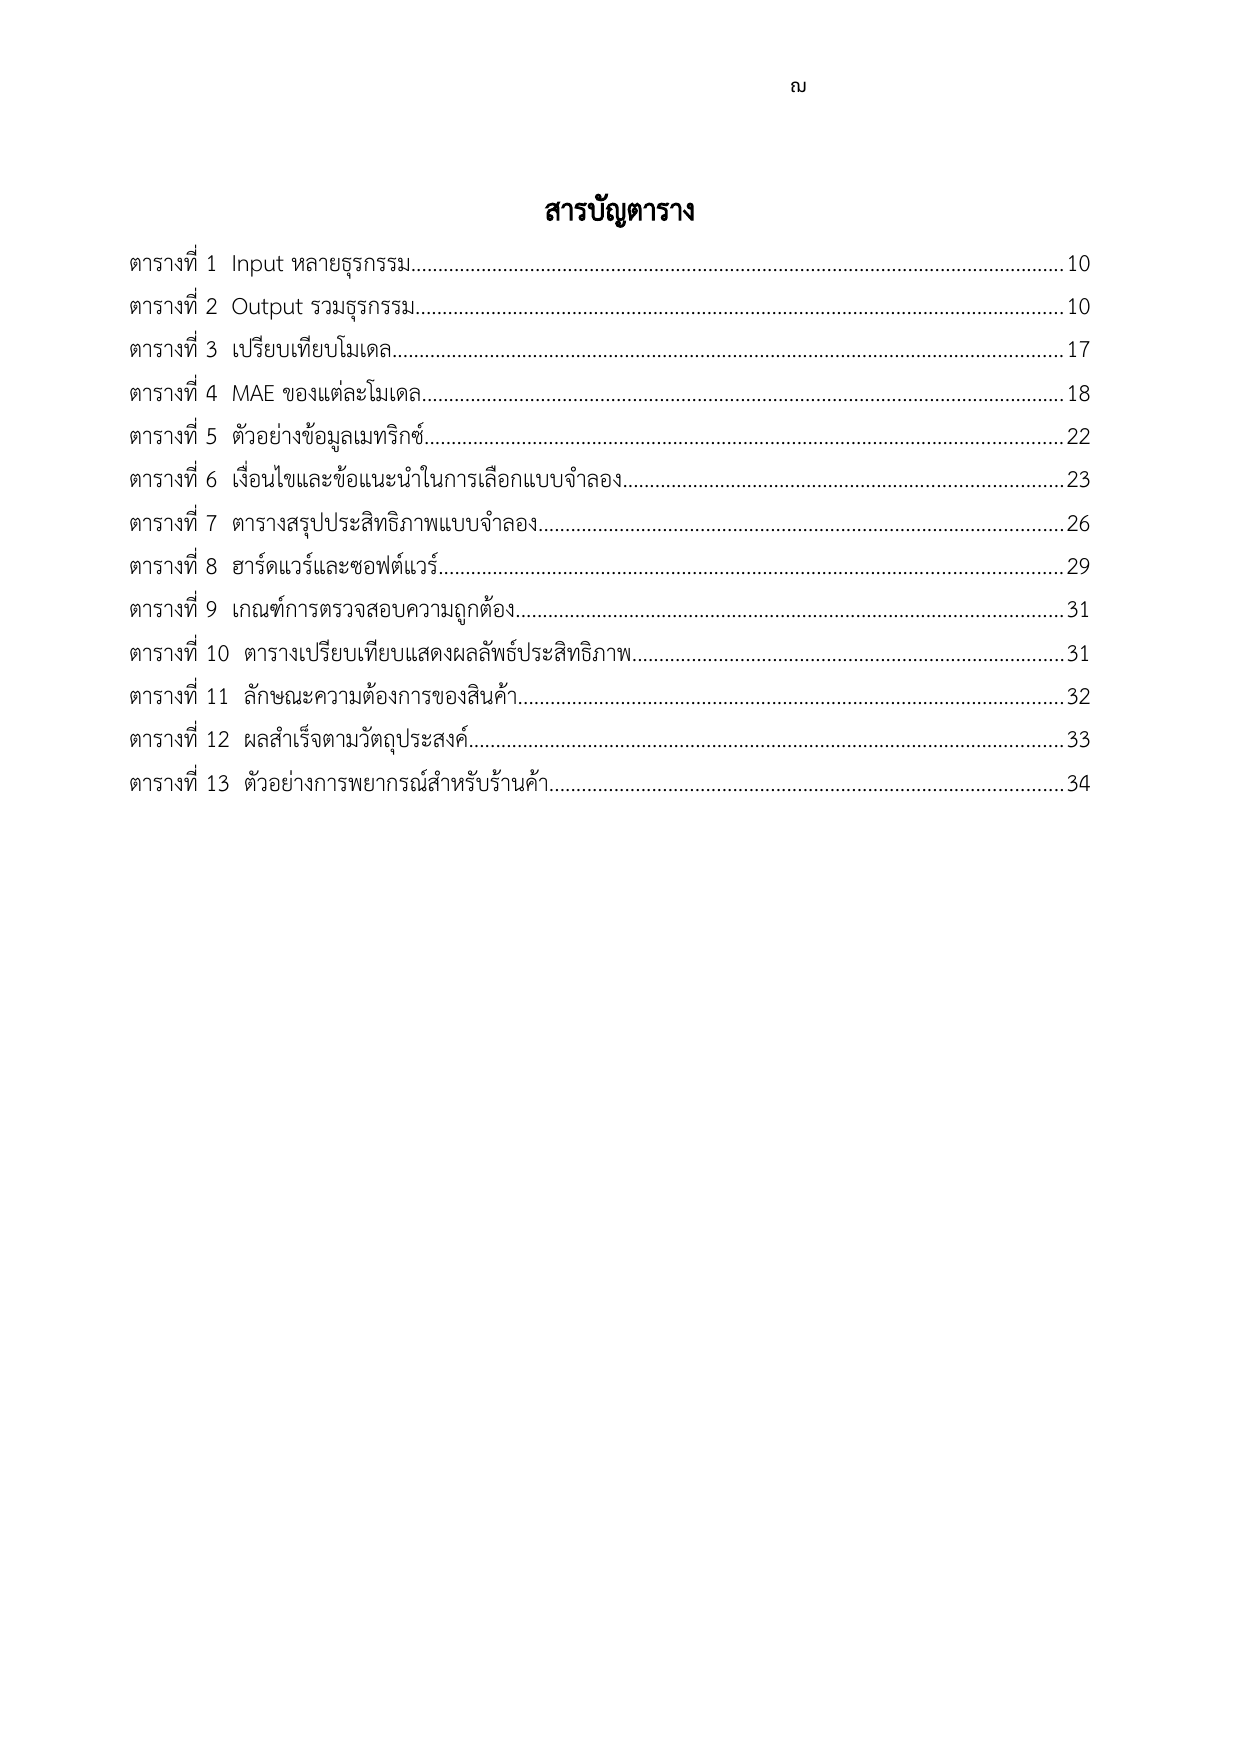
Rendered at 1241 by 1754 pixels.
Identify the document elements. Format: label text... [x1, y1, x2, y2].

text ตารางที่ 8 ฮาร์ดแวร์และซอฟต์แวร์ 29 [129, 545, 1090, 583]
text ตารางที่ 11 ลักษณะความต้องการของสินค้า 32 [129, 675, 1090, 713]
text ตารางที่ 9 เกณฑ์การตรวจสอบความถูกต้อง 31 [129, 588, 1090, 626]
text ตารางที่ 10 ตารางเปรียบเทียบแสดงผลลัพธ์ประสิทธิภาพ 31 [129, 632, 1090, 669]
text ตารางที่ 6 เงื่อนไขและข้อแนะนำในการเลือกแบบจำลอง 23 [129, 458, 1090, 496]
text ตารางที่ 2 Output รวมธุรกรรม 10 [129, 285, 1090, 323]
text ตารางที่ 4 MAE ของแต่ละโมเดล 18 [129, 372, 1090, 409]
text ตารางที่ 12 ผลสำเร็จตามวัตถุประสงค์ 33 [129, 718, 1090, 756]
text ตารางที่ 7 ตารางสรุปประสิทธิภาพแบบจำลอง 26 [129, 502, 1090, 539]
text ตารางที่ 5 ตัวอย่างข้อมูลเมทริกซ์ 22 [129, 415, 1090, 453]
subtitle สารบัญตาราง [150, 183, 1090, 230]
text ตารางที่ 13 ตัวอย่างการพยากรณ์สำหรับร้านค้า 34 [129, 762, 1090, 799]
text ตารางที่ 3 เปรียบเทียบโมเดล 17 [129, 328, 1090, 366]
text ตารางที่ 1 Input หลายธุรกรรม 10 [129, 242, 1090, 279]
